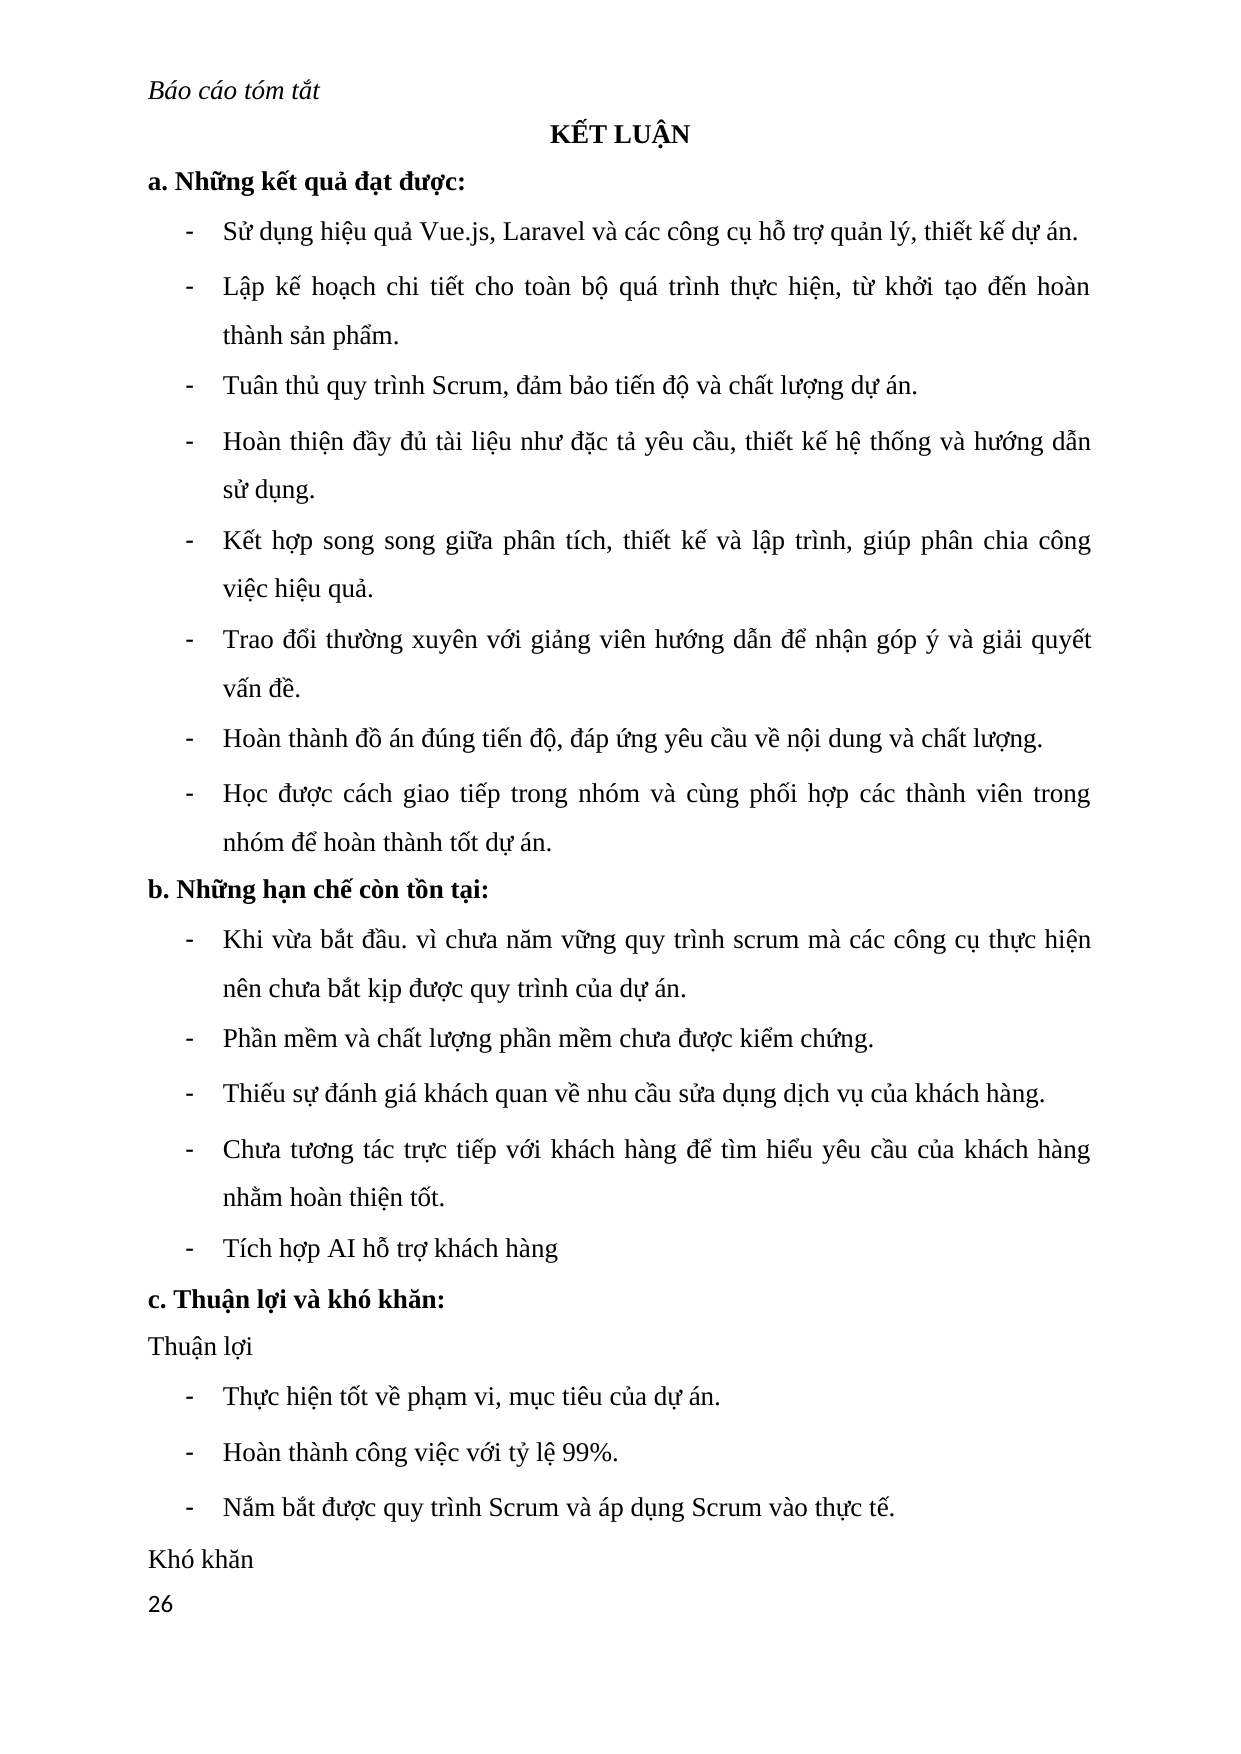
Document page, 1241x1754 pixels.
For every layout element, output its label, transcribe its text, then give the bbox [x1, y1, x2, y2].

list Hoàn thành công việc với tỷ lệ 99%. [185, 1432, 1092, 1469]
list Thiếu sự đánh giá khách quan về nhu cầu sửa dụng dịch vụ của khách hàng. [185, 1074, 1092, 1111]
subtitle KẾT LUẬN [148, 118, 1092, 149]
list Tích hợp AI hỗ trợ khách hàng [185, 1228, 1092, 1265]
list Hoàn thiện đầy đủ tài liệu như đặc tả yêu cầu, thiết kế hệ thống và hướng dẫn sử dụng. [185, 421, 1092, 505]
list Khi vừa bắt đầu. vì chưa năm vững quy trình scrum mà các công cụ thực hiện nên chưa bắt kịp được quy trình của dự án. [185, 919, 1092, 1003]
text c. Thuận lợi và khó khăn: [148, 1283, 1092, 1314]
list Sử dụng hiệu quả Vue.js, Laravel và các công cụ hỗ trợ quản lý, thiết kế dự án. [185, 211, 1092, 248]
list Chưa tương tác trực tiếp với khách hàng để tìm hiểu yêu cầu của khách hàng nhằm hoàn thiện tốt. [185, 1129, 1092, 1213]
list Trao đổi thường xuyên với giảng viên hướng dẫn để nhận góp ý và giải quyết vấn đề. [185, 619, 1092, 703]
list Nắm bắt được quy trình Scrum và áp dụng Scrum vào thực tế. [185, 1487, 1092, 1524]
list Lập kế hoạch chi tiết cho toàn bộ quá trình thực hiện, từ khởi tạo đến hoàn thành sản phẩm. [185, 267, 1092, 350]
list Tuân thủ quy trình Scrum, đảm bảo tiến độ và chất lượng dự án. [185, 366, 1092, 403]
text Khó khăn [148, 1543, 1092, 1574]
list Học được cách giao tiếp trong nhóm và cùng phối hợp các thành viên trong nhóm để hoàn thành tốt dự án. [185, 774, 1092, 857]
text Thuận lợi [148, 1330, 1092, 1361]
list Thực hiện tốt về phạm vi, mục tiêu của dự án. [185, 1377, 1092, 1414]
list Hoàn thành đồ án đúng tiến độ, đáp ứng yêu cầu về nội dung và chất lượng. [185, 718, 1092, 755]
text b. Những hạn chế còn tồn tại: [148, 873, 1092, 904]
text a. Những kết quả đạt được: [148, 165, 1092, 196]
list Kết hợp song song giữa phân tích, thiết kế và lập trình, giúp phân chia công việc hiệu quả. [185, 520, 1092, 604]
list Phần mềm và chất lượng phần mềm chưa được kiểm chứng. [185, 1018, 1092, 1055]
